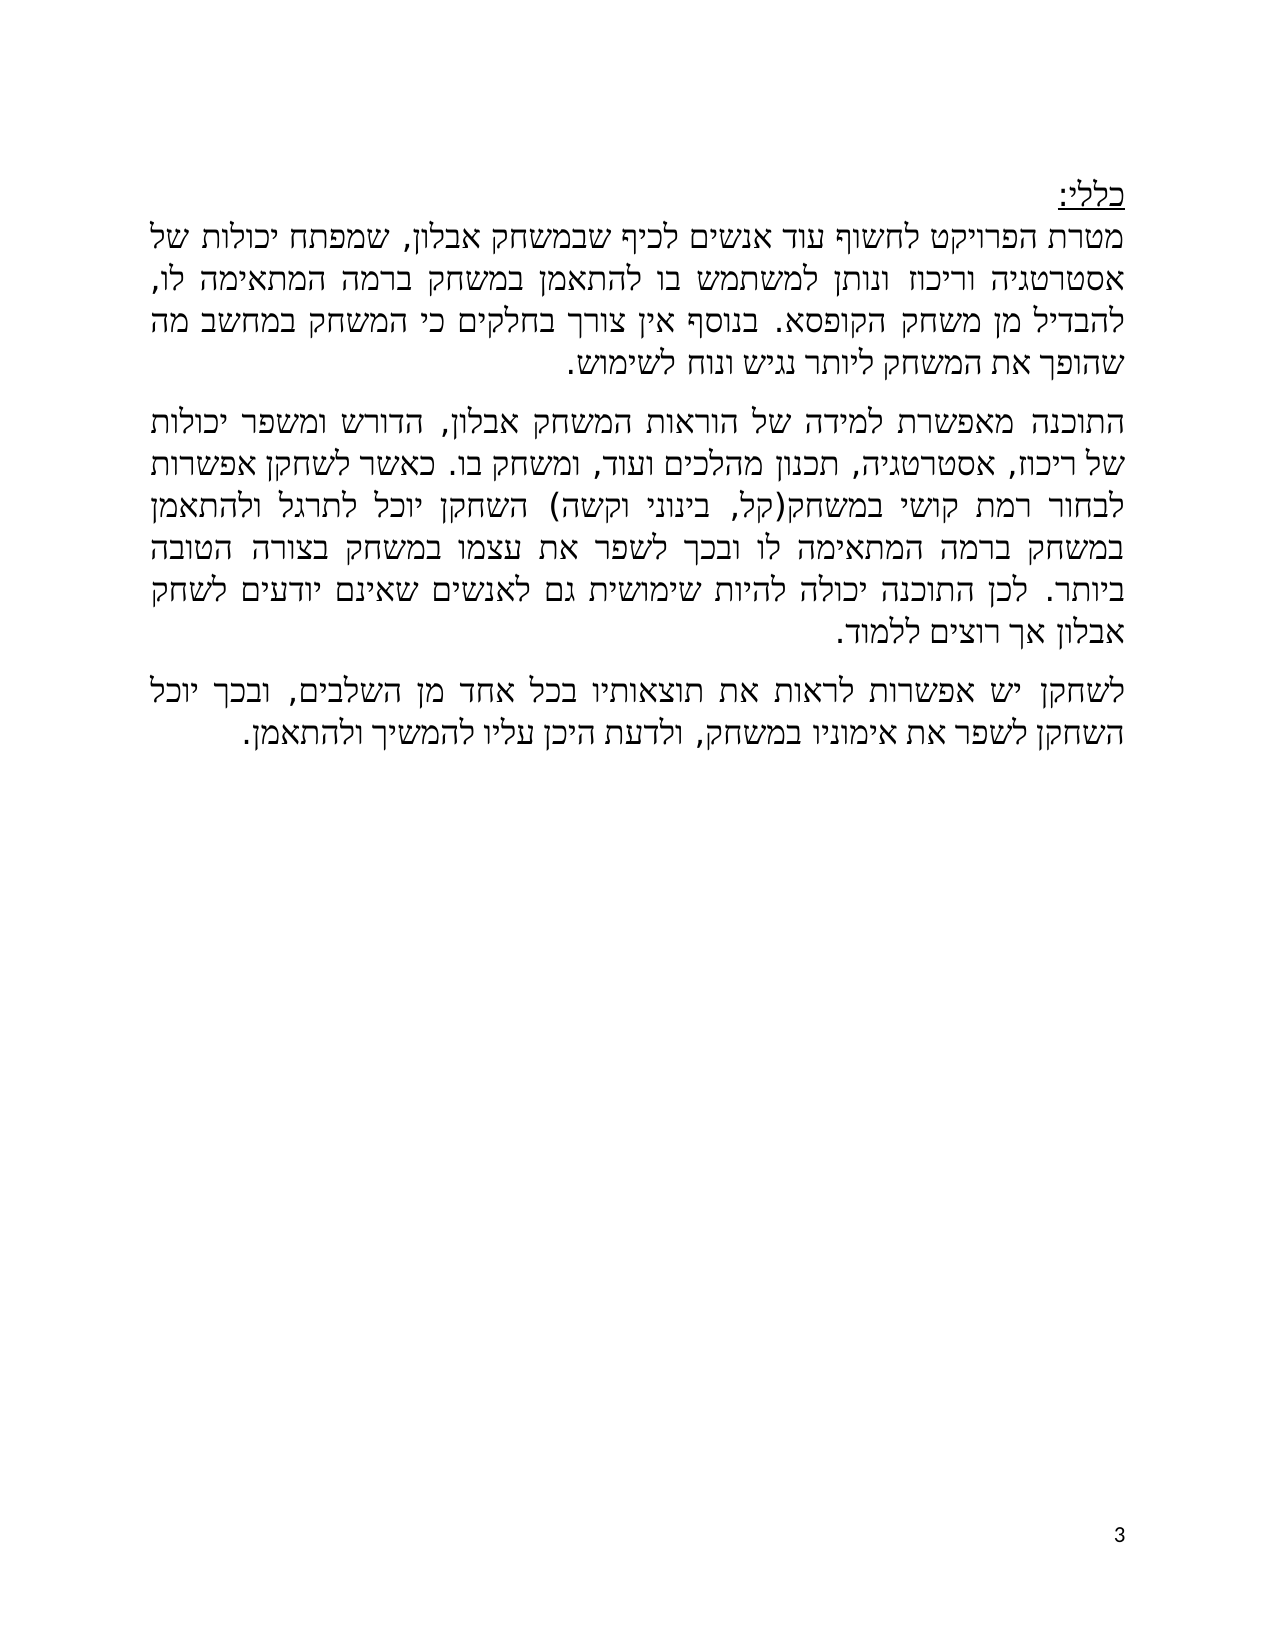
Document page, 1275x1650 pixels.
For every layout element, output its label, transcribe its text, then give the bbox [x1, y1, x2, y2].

text התוכנה מאפשרת למידה של הוראות המשחק אבלון, הדורש ומשפר יכולות של ריכוז, אסטרטגיה, תכנון מהלכים ועוד, ומשחק בו. כאשר לשחקן אפשרות לבחור רמת קושי במשחק(קל, בינוני וקשה) השחקן יוכל לתרגל ולהתאמן במשחק ברמה המתאימה לו ובכך לשפר את עצמו במשחק בצורה הטובה ביותר. לכן התוכנה יכולה להיות שימושית גם לאנשים שאינם יודעים לשחק אבלון אך רוצים ללמוד. [150, 402, 1125, 652]
text מטרת הפרויקט לחשוף עוד אנשים לכיף שבמשחק אבלון, שמפתח יכולות של אסטרטגיה וריכוז ונותן למשתמש בו להתאמן במשחק ברמה המתאימה לו, להבדיל מן משחק הקופסא. בנוסף אין צורך בחלקים כי המשחק במחשב מה שהופך את המשחק ליותר נגיש ונוח לשימוש. [150, 217, 1125, 382]
text לשחקן יש אפשרות לראות את תוצאותיו בכל אחד מן השלבים, ובכך יוכל השחקן לשפר את אימוניו במשחק, ולדעת היכן עליו להמשיך ולהתאמן. [150, 672, 1125, 753]
subtitle כללי: [150, 175, 1125, 214]
